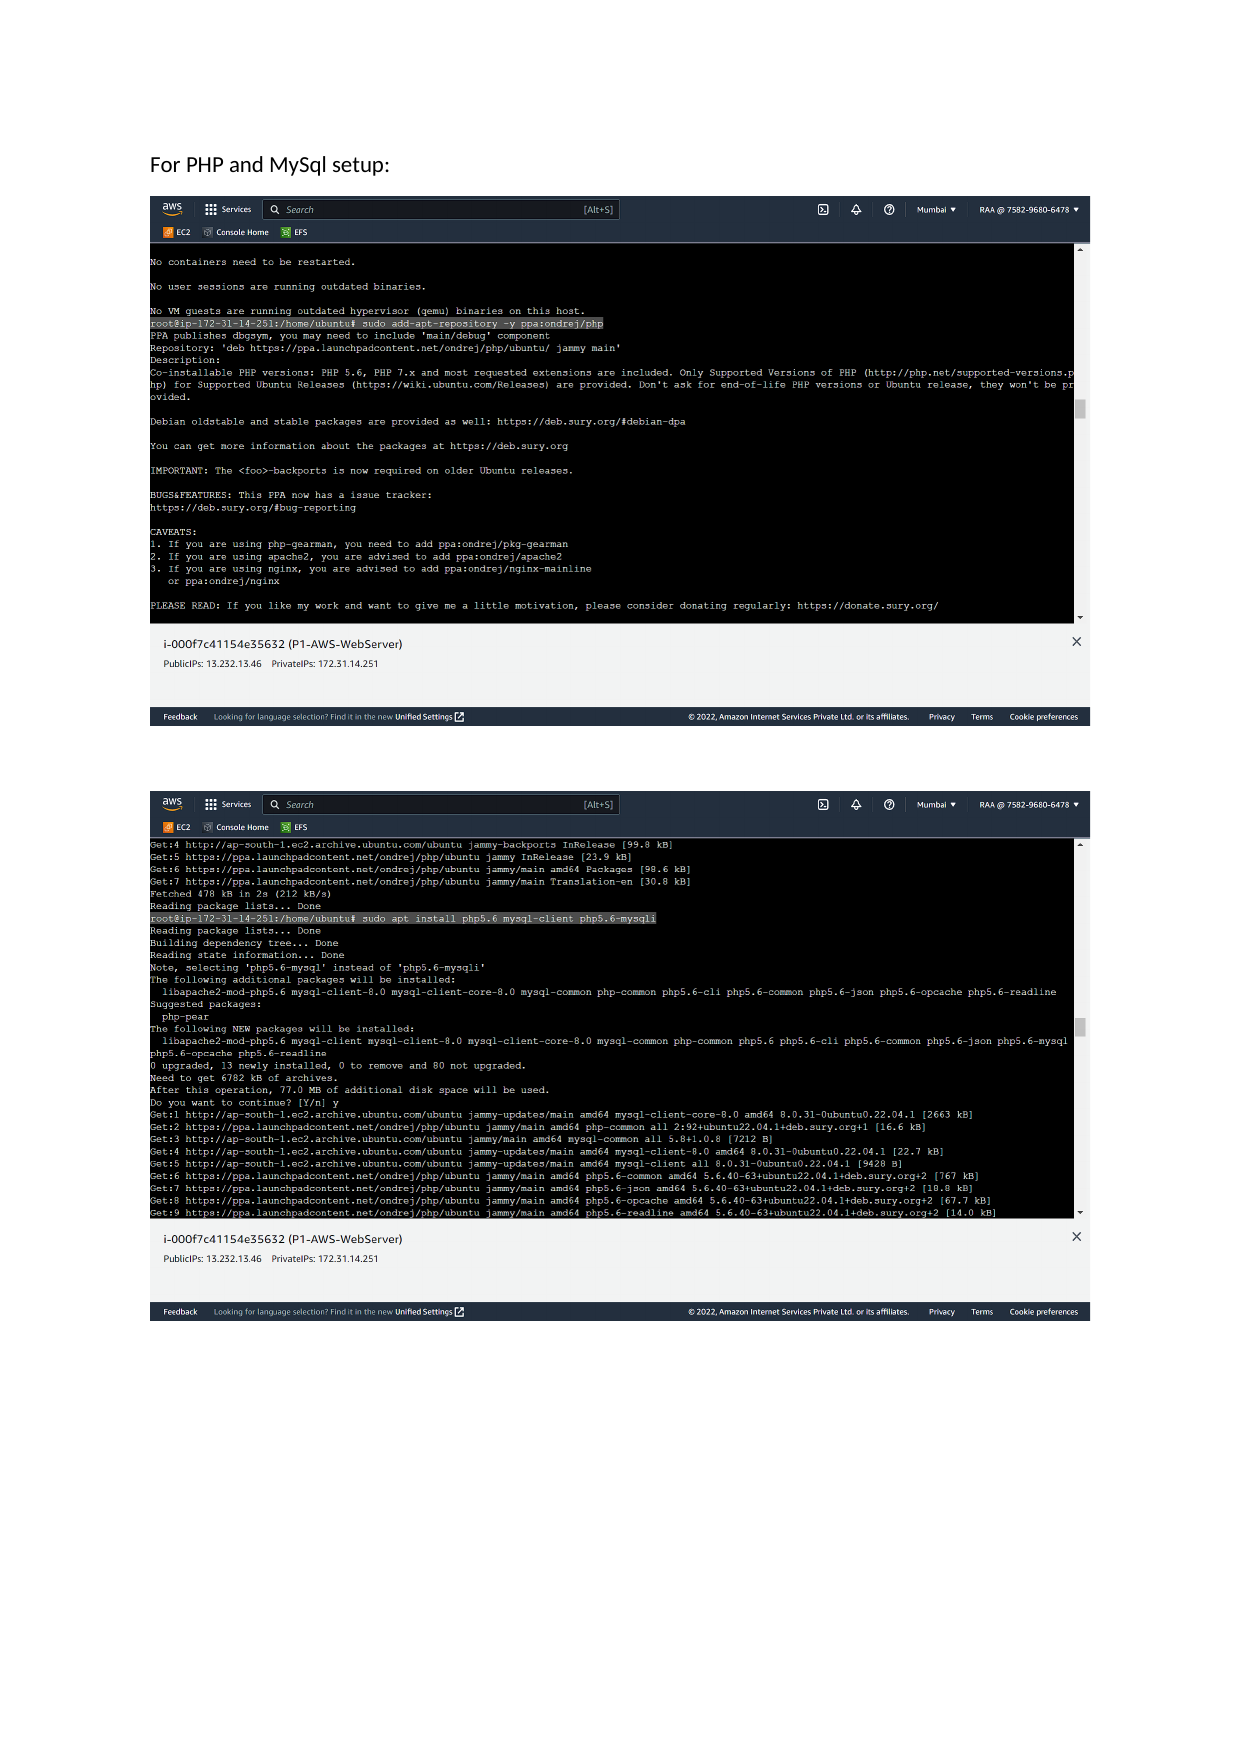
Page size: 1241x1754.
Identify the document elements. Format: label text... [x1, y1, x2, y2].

text For PHP and MySql setup: [150, 150, 1090, 178]
picture [150, 791, 1091, 1321]
picture [150, 196, 1091, 726]
